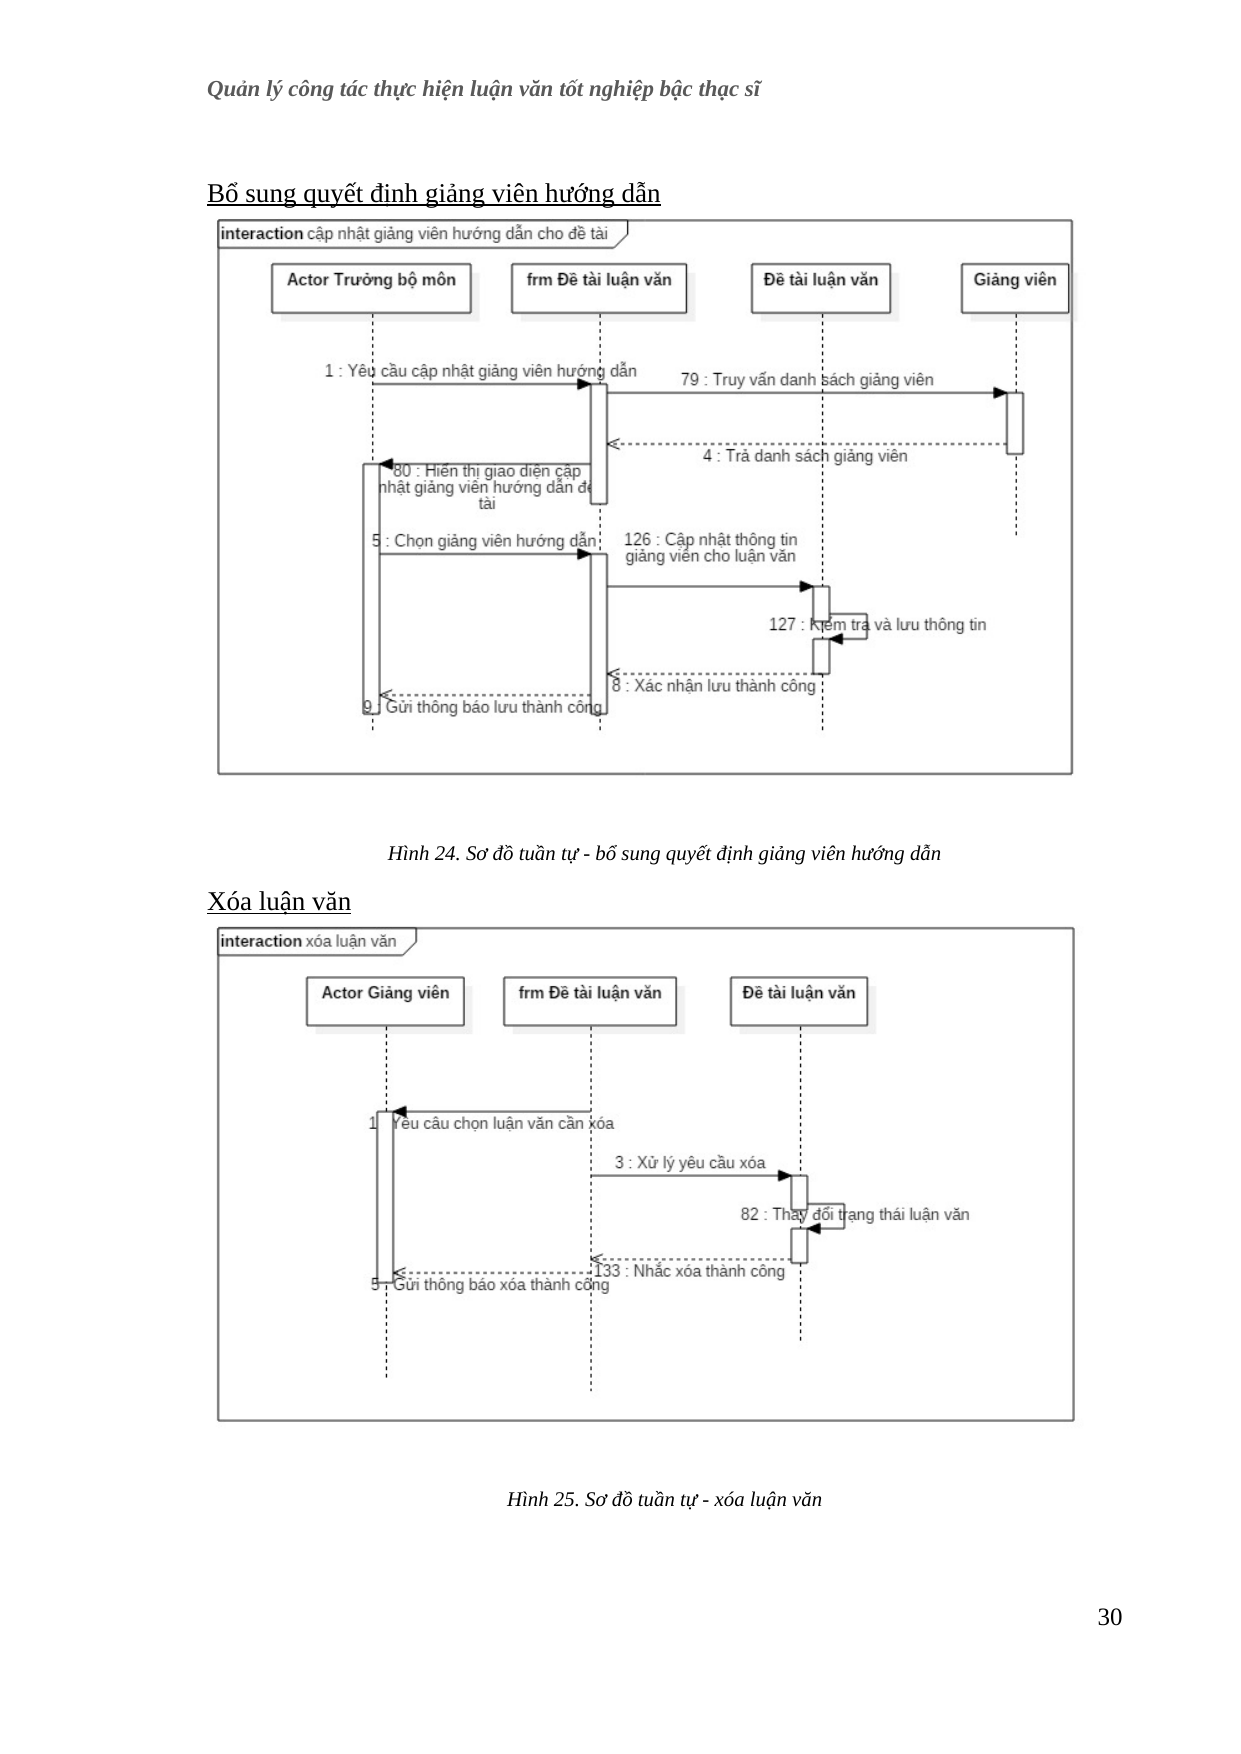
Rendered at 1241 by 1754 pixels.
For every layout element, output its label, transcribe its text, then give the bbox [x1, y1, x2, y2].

text Hình 24. Sơ đồ tuần tự - bổ sung quyết định giảng viên hướng dẫn [207, 841, 1122, 865]
text Hình 25. Sơ đồ tuần tự - xóa luận văn [207, 1487, 1122, 1511]
picture [206, 916, 1123, 1470]
picture [206, 208, 1122, 824]
text Bổ sung quyết định giảng viên hướng dẫn [207, 177, 1122, 208]
text Xóa luận văn [207, 886, 1122, 916]
